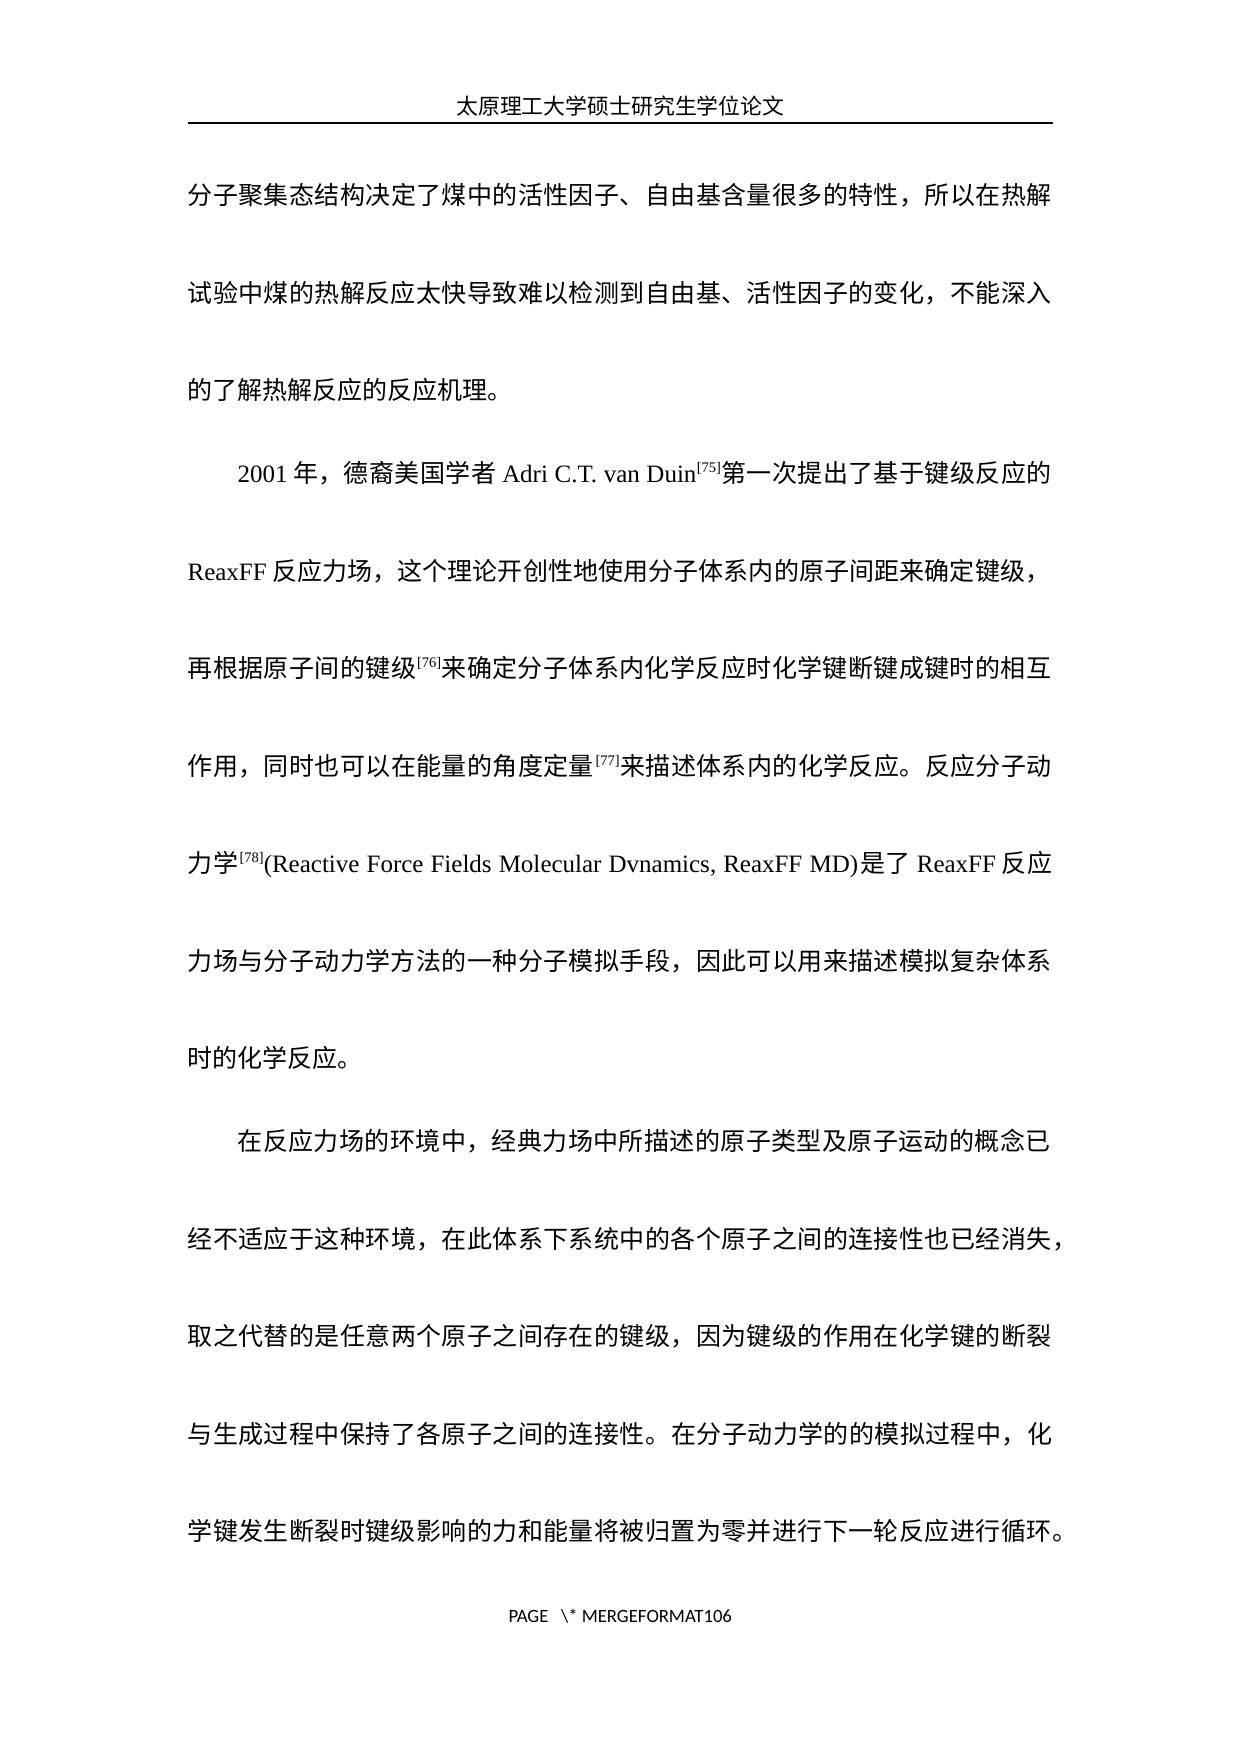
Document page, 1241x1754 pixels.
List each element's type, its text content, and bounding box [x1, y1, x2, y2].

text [187, 1107, 1053, 1562]
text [187, 161, 1053, 421]
text 2001年，德裔美国学者Adri C.T. van Duin[75]第一次提出了基于键级反应的ReaxFF反应力场，这个理论开创性地使用分子体系内的原子间距来确定键级，再根据原子间的键级[76]来确定分子体系内化学反应时化学键断键成键时的相互作用，同时也可以在能量的角度定量[77]来描述体系内的化学反应。反应分子动力学[78](Reactive Force Fields Molecular Dvnamics, ReaxFF MD)是了ReaxFF反应力场与分子动力学方法的一种分子模拟手段，因此可以用来描述模拟复杂体系时的化学反应。 [187, 439, 1053, 1089]
